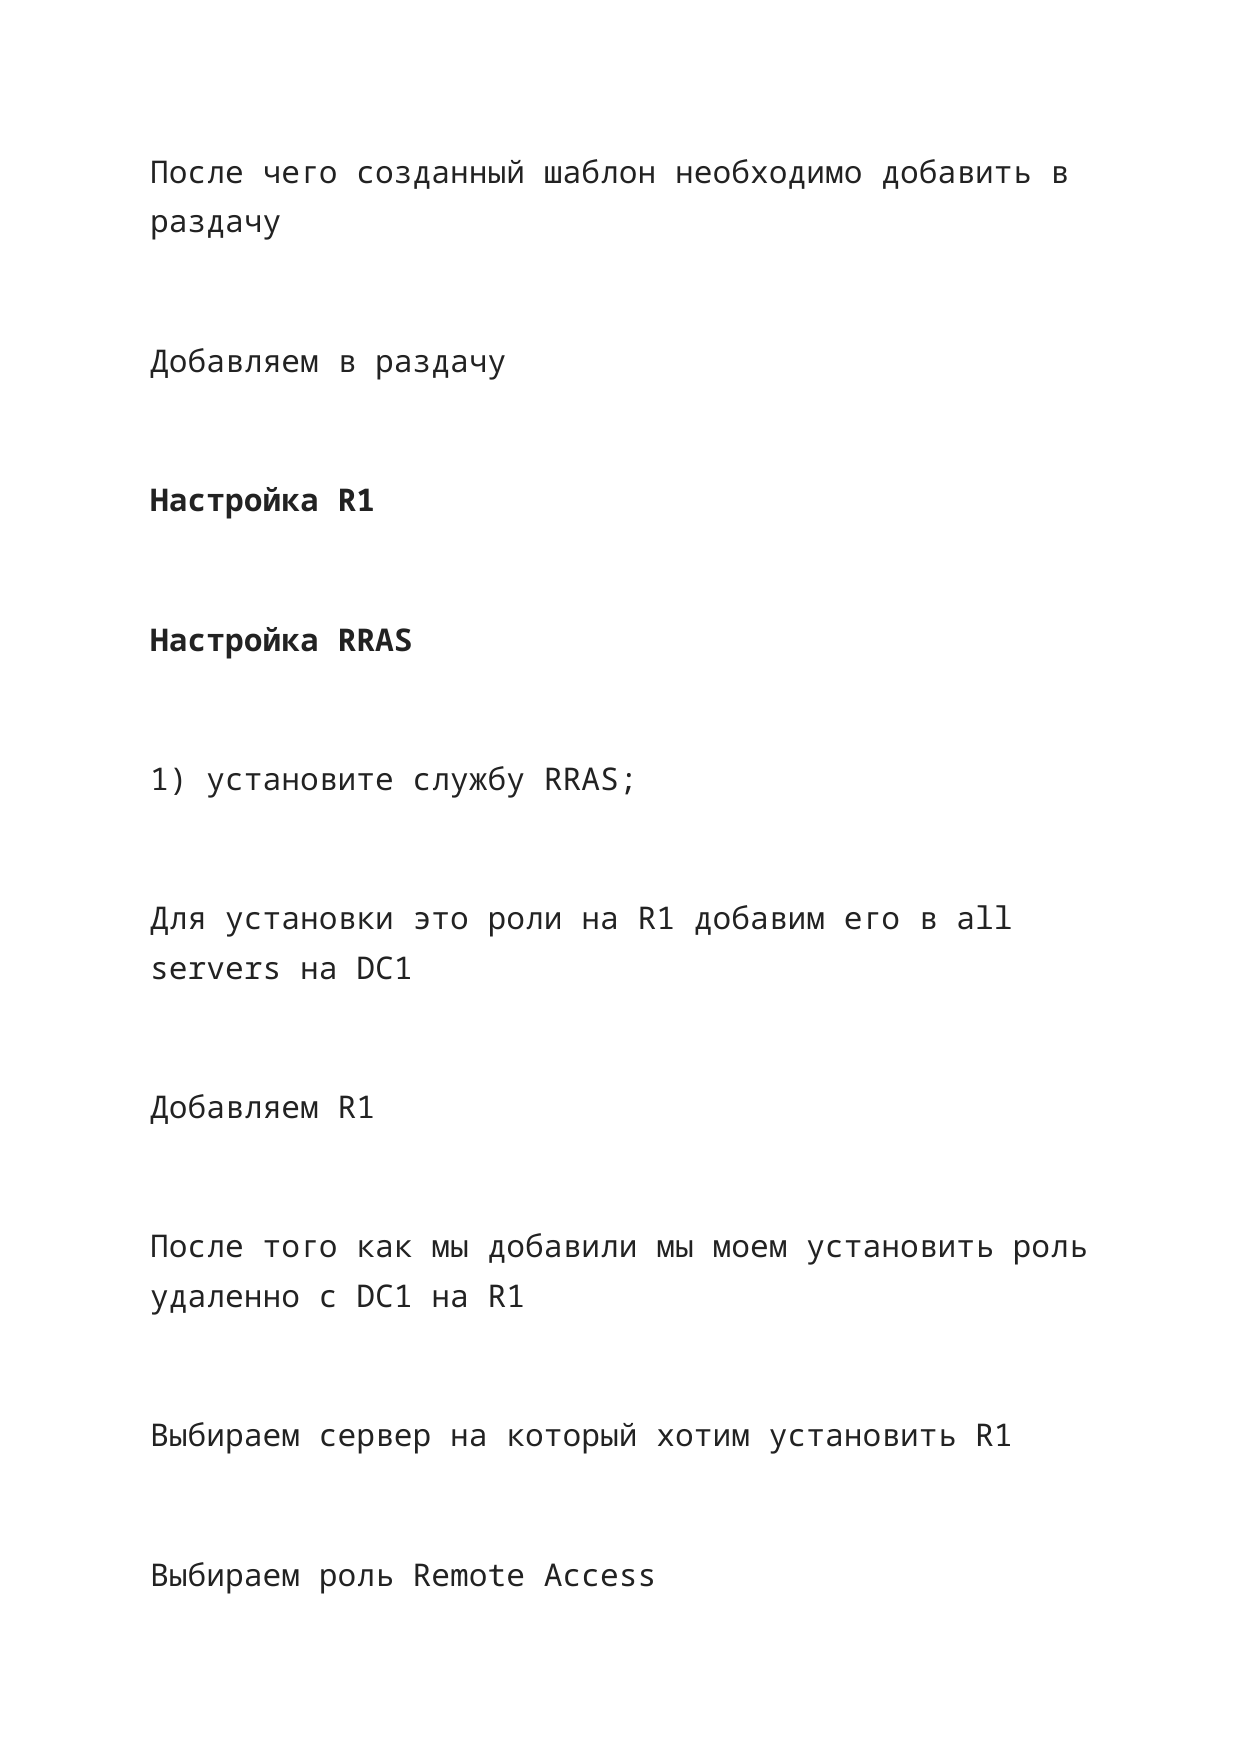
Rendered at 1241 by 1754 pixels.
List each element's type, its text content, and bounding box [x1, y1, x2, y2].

text После чего созданный шаблон необходимо добавить в раздачу [150, 150, 1090, 242]
text Настройка RRAS [150, 617, 1090, 660]
text 1) установите службу RRAS; [150, 757, 1090, 799]
text После того как мы добавили мы моем установить роль удаленно с DC1 на R1 [150, 1224, 1090, 1316]
text Для установки это роли на R1 добавим его в all servers на DC1 [150, 896, 1090, 988]
text Настройка R1 [150, 478, 1090, 521]
text Добавляем R1 [150, 1085, 1090, 1128]
text Выбираем сервер на который хотим установить R1 [150, 1413, 1090, 1456]
text Выбираем роль Remote Access [150, 1552, 1090, 1595]
text Добавляем в раздачу [150, 339, 1090, 381]
